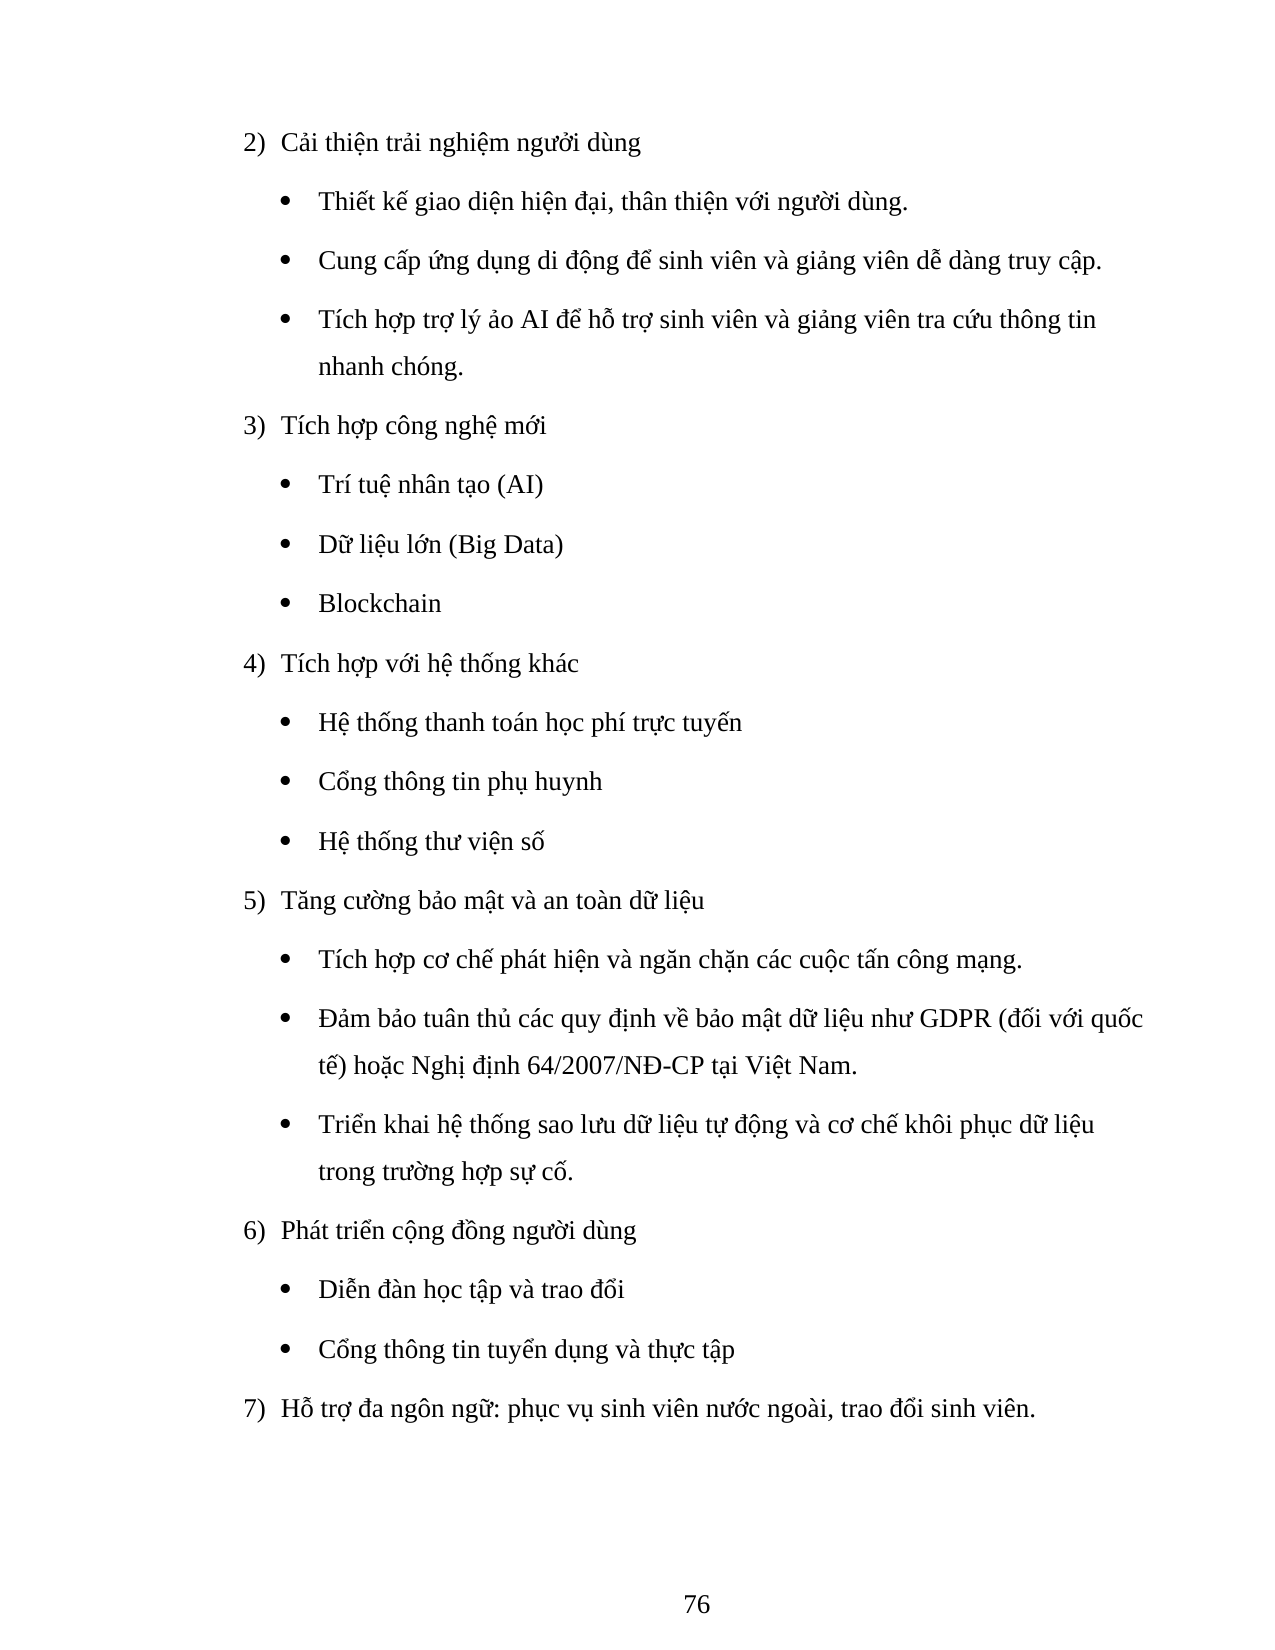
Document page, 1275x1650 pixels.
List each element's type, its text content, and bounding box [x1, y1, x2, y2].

list Hệ thống thư viện số [281, 825, 1157, 856]
list Thiết kế giao diện hiện đại, thân thiện với người dùng. [281, 185, 1157, 216]
list Hệ thống thanh toán học phí trực tuyến [281, 706, 1157, 737]
list Trí tuệ nhân tạo (AI) [281, 469, 1157, 500]
list Dữ liệu lớn (Big Data) [281, 528, 1157, 559]
list Tích hợp với hệ thống khác [243, 647, 1157, 678]
list Blockchain [281, 587, 1157, 619]
list Cung cấp ứng dụng di động để sinh viên và giảng viên dễ dàng truy cập. [281, 244, 1157, 275]
list Tích hợp cơ chế phát hiện và ngăn chặn các cuộc tấn công mạng. [281, 943, 1157, 974]
list Hỗ trợ đa ngôn ngữ: phục vụ sinh viên nước ngoài, trao đổi sinh viên. [243, 1392, 1157, 1423]
list Cải thiện trải nghiệm ngưởi dùng [243, 126, 1157, 157]
list Phát triển cộng đồng người dùng [243, 1214, 1157, 1246]
list Cổng thông tin tuyển dụng và thực tập [281, 1333, 1157, 1364]
list Diễn đàn học tập và trao đổi [281, 1274, 1157, 1305]
list Tích hợp trợ lý ảo AI để hỗ trợ sinh viên và giảng viên tra cứu thông tin nhanh chóng. [281, 303, 1157, 381]
list Tăng cường bảo mật và an toàn dữ liệu [243, 884, 1157, 915]
list Tích hợp công nghệ mới [243, 409, 1157, 441]
list Đảm bảo tuân thủ các quy định về bảo mật dữ liệu như GDPR (đối với quốc tế) hoặc Nghị định 64/2007/NĐ-CP tại Việt Nam. [281, 1003, 1157, 1081]
list Cổng thông tin phụ huynh [281, 765, 1157, 797]
list Triển khai hệ thống sao lưu dữ liệu tự động và cơ chế khôi phục dữ liệu trong trường hợp sự cố. [281, 1108, 1157, 1186]
